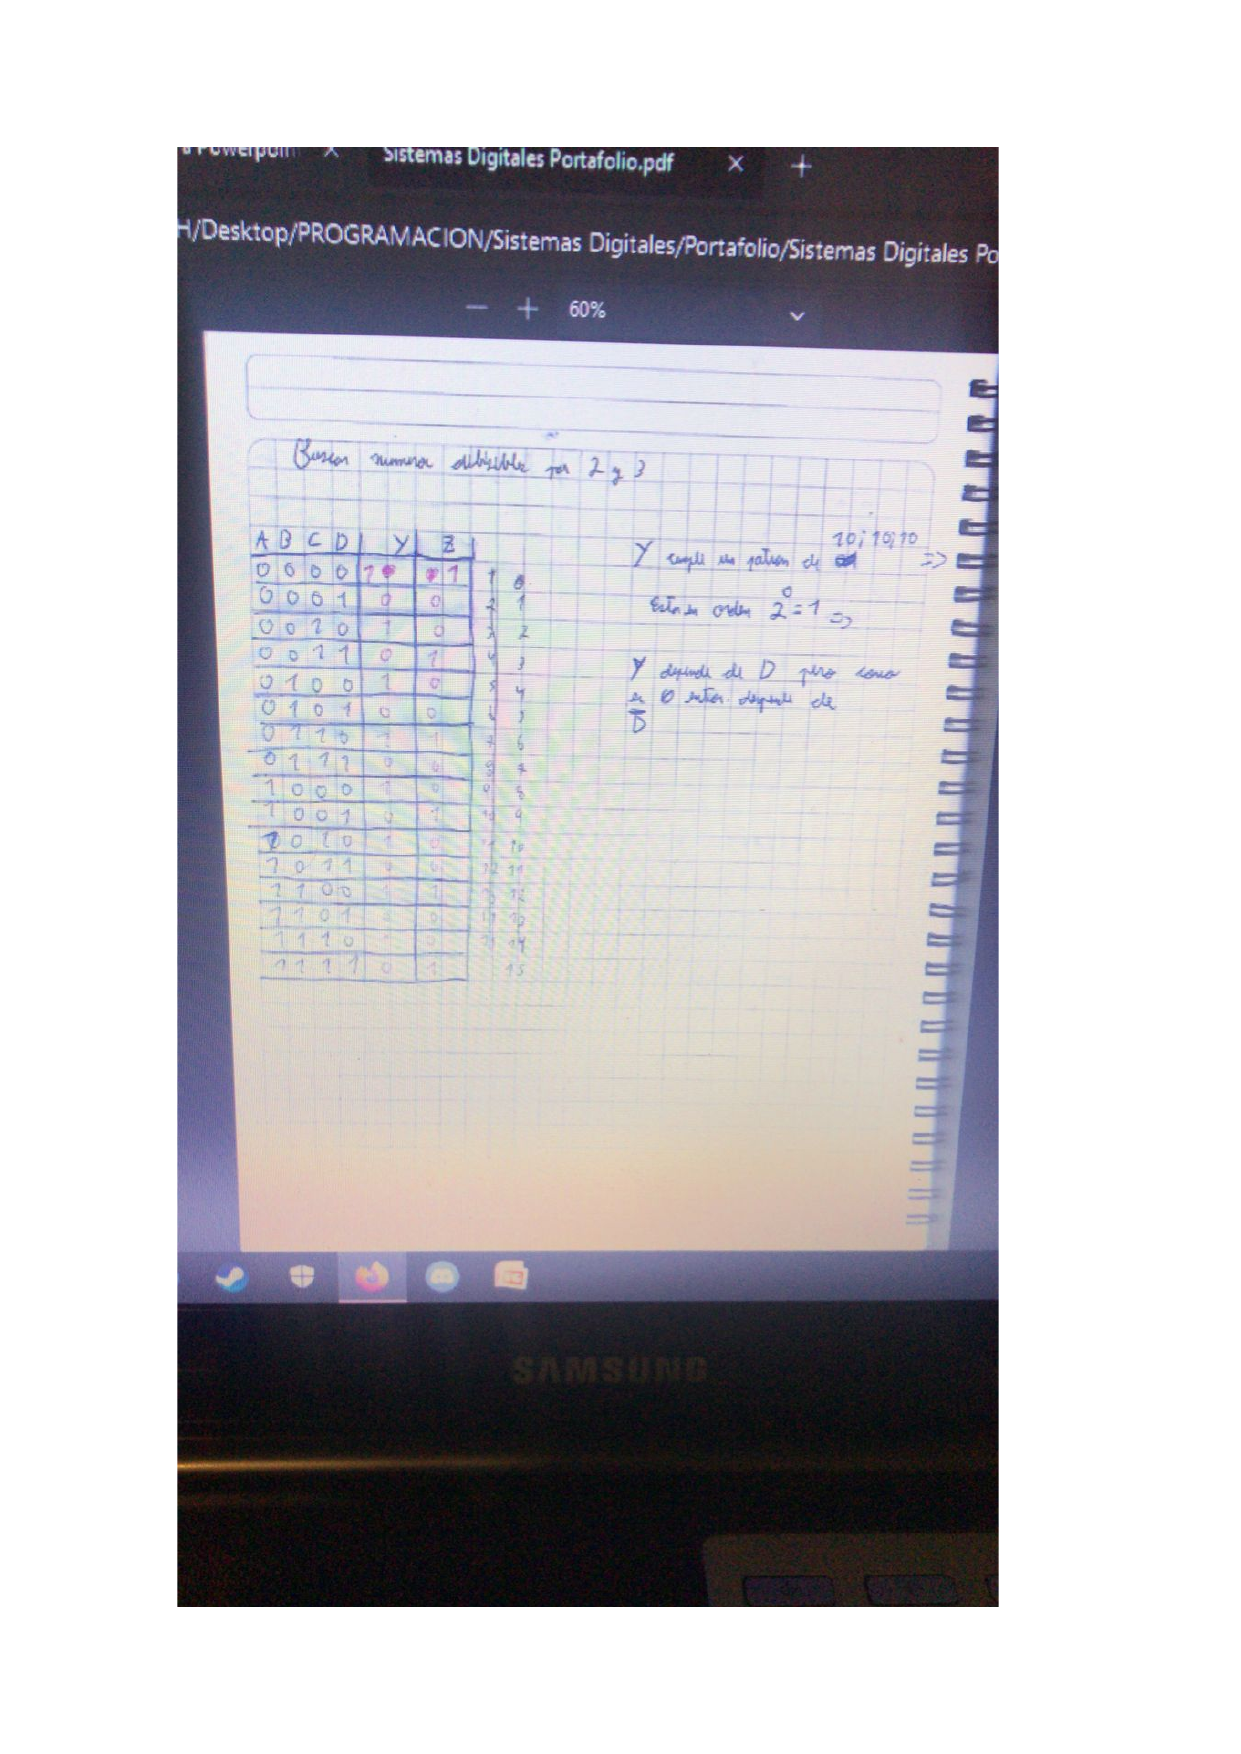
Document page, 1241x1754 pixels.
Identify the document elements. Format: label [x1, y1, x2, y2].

picture [177, 147, 999, 1607]
